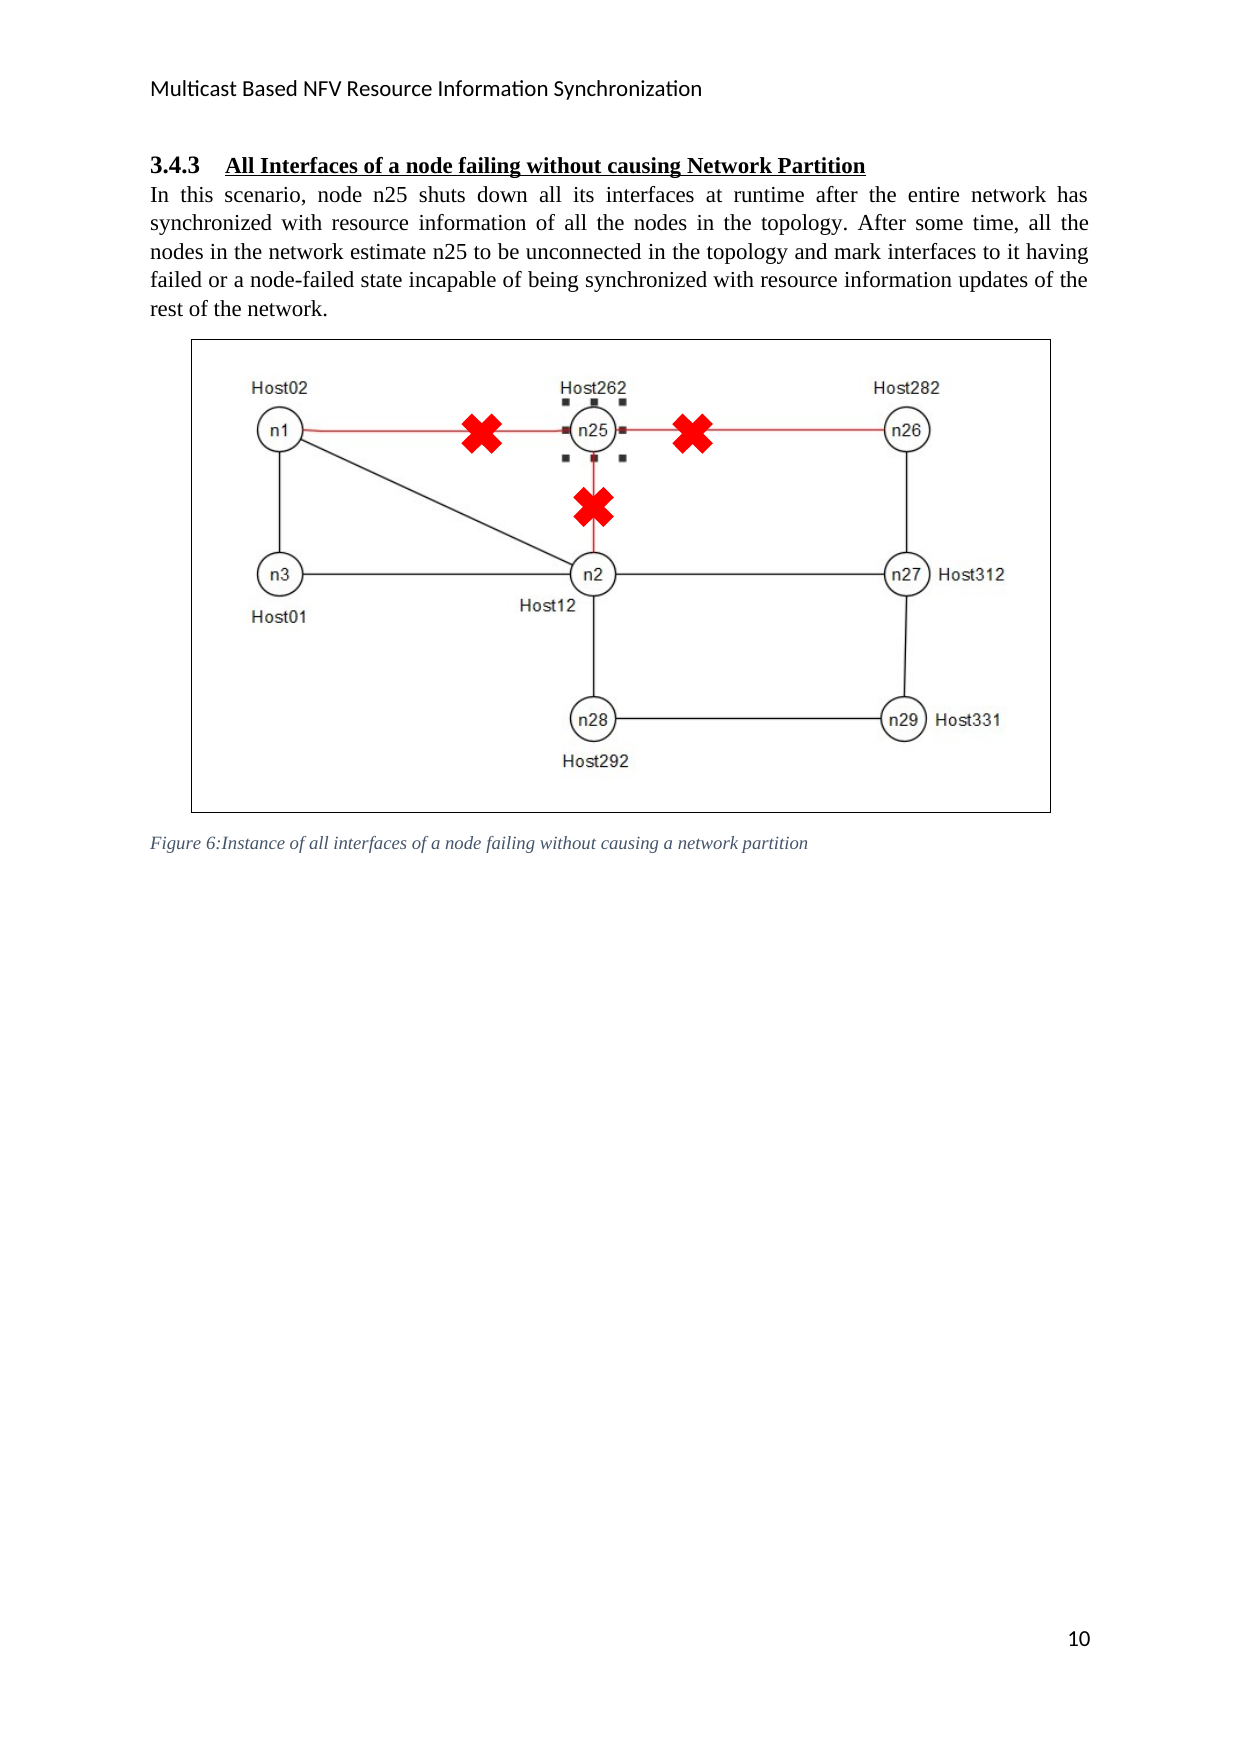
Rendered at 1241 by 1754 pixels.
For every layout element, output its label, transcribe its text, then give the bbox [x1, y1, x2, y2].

subtitle All Interfaces of a node failing without causing Network Partition [150, 150, 1090, 179]
text Figure 6:Instance of all interfaces of a node failing without causing a network partition [150, 832, 1090, 853]
picture [192, 340, 1050, 812]
text In this scenario, node n25 shuts down all its interfaces at runtime after the entire network has synchronized with resource information of all the nodes in the topology. After some time, all the nodes in the network estimate n25 to be unconnected in the topology and mark interfaces to it having failed or a node-failed state incapable of being synchronized with resource information updates of the rest of the network. [150, 181, 1090, 321]
